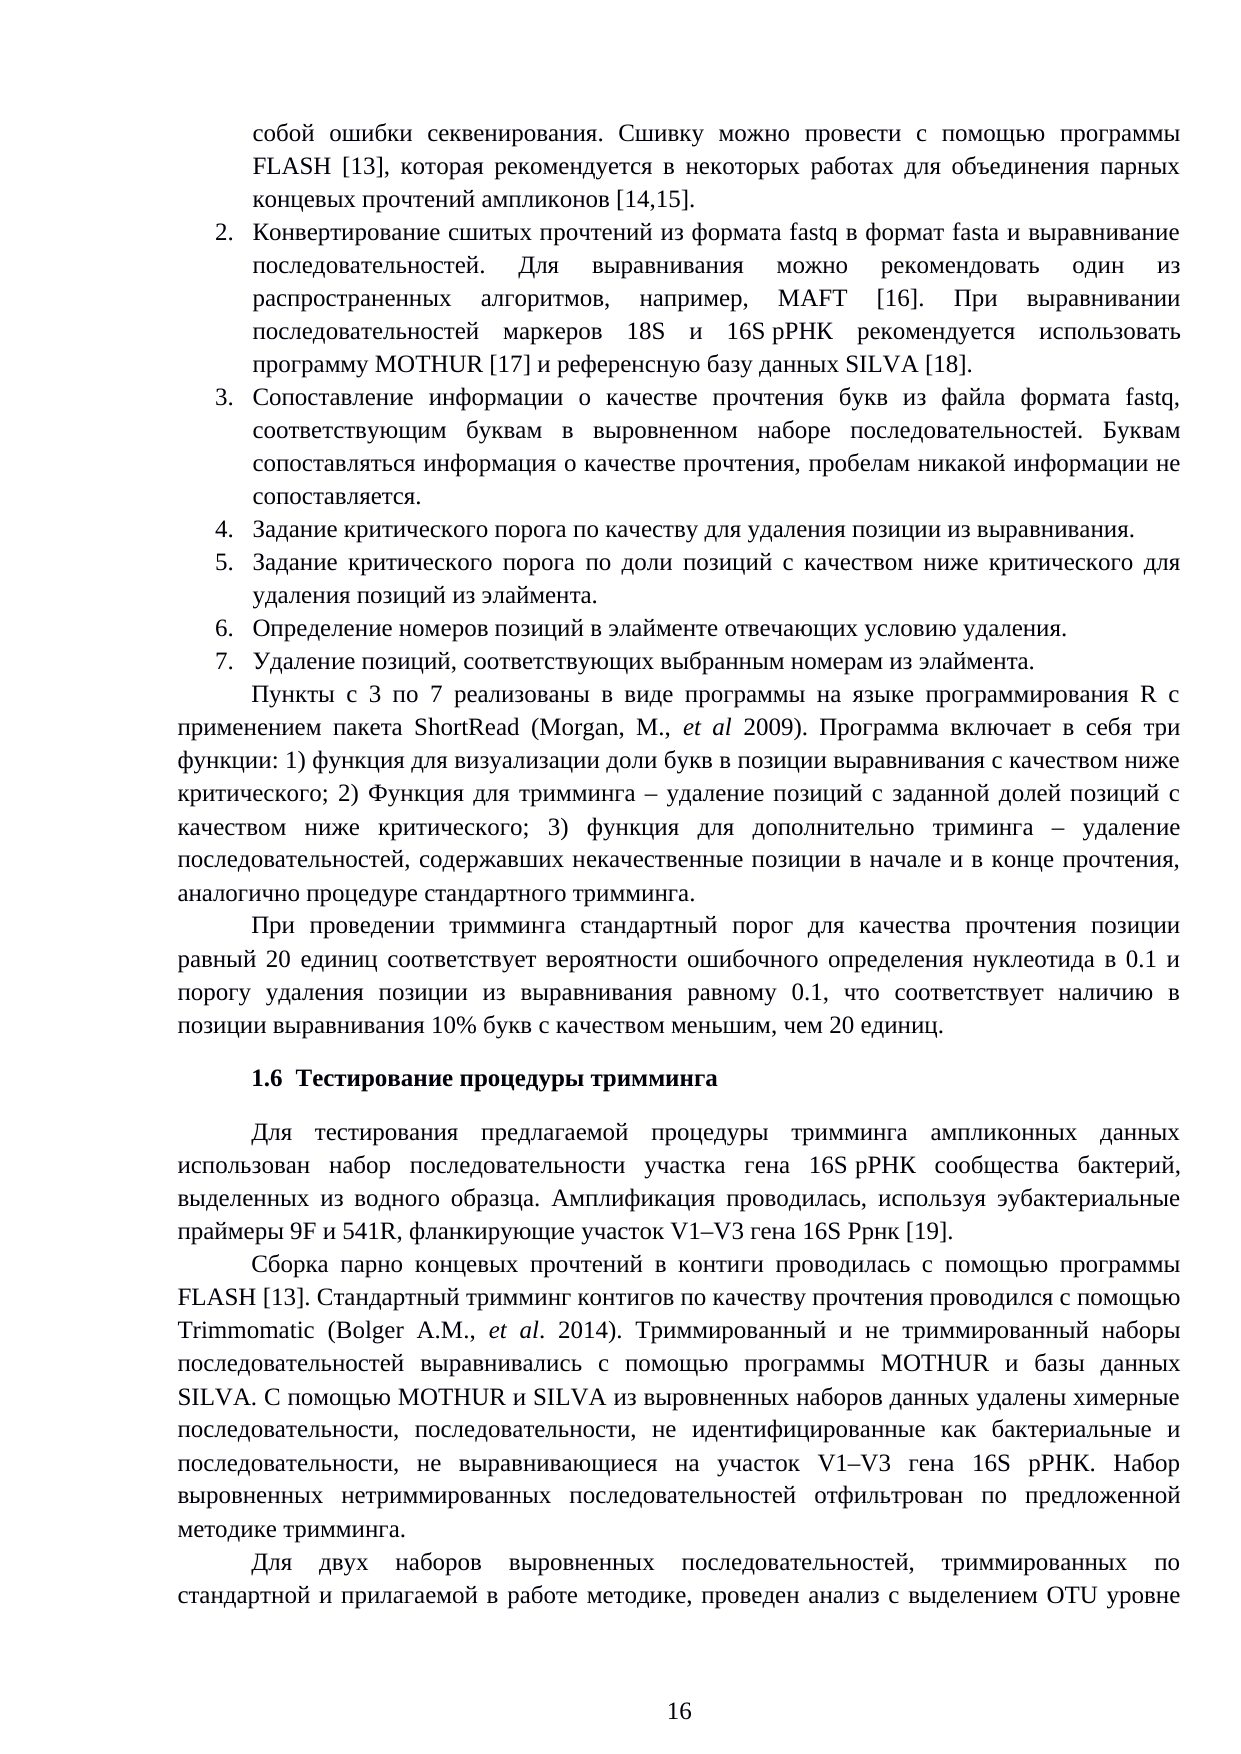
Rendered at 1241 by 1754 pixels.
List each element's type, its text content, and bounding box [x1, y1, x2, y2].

text Сборка парно концевых прочтений в контиги проводилась с помощью программы FLASH [13]. Стандартный тримминг контигов по качеству прочтения проводился с помощью Trimmomatic (Bolger A.M., et al. 2014). Триммированный и не триммированный наборы последовательностей выравнивались с помощью программы MOTHUR и базы данных SILVA. С помощью MOTHUR и SILVA из выровненных наборов данных удалены химерные последовательности, последовательности, не идентифицированные как бактериальные и последовательности, не выравнивающиеся на участок V1–V3 гена 16S рРНК. Набор выровненных нетриммированных последовательностей отфильтрован по предложенной методике тримминга. [177, 1249, 1181, 1542]
list Удаление позиций, соответствующих выбранным номерам из элаймента. [215, 646, 1181, 675]
text При проведении тримминга стандартный порог для качества прочтения позиции равный 20 единиц соответствует вероятности ошибочного определения нуклеотида в 0.1 и порогу удаления позиции из выравнивания равному 0.1, что соответствует наличию в позиции выравнивания 10% букв с качеством меньшим, чем 20 единиц. [177, 911, 1181, 1038]
list Задание критического порога по качеству для удаления позиции из выравнивания. [215, 514, 1181, 543]
list Определение номеров позиций в элайменте отвечающих условию удаления. [215, 613, 1181, 642]
subtitle Тестирование процедуры тримминга [251, 1063, 1181, 1092]
text Пункты с 3 по 7 реализованы в виде программы на языке программирования R с применением пакета ShortRead (Morgan, M., et al 2009). Программа включает в себя три функции: 1) функция для визуализации доли букв в позиции выравнивания с качеством ниже критического; 2) Функция для тримминга – удаление позиций с заданной долей позиций с качеством ниже критического; 3) функция для дополнительно триминга – удаление последовательностей, содержавших некачественные позиции в начале и в конце прочтения, аналогично процедуре стандартного тримминга. [177, 679, 1181, 906]
list Конвертирование сшитых прочтений из формата fastq в формат fasta и выравнивание последовательностей. Для выравнивания можно рекомендовать один из распространенных алгоритмов, например, MAFT [16]. При выравнивании последовательностей маркеров 18S и 16S рРНК рекомендуется использовать программу MOTHUR [17] и референсную базу данных SILVA [18]. [215, 217, 1181, 378]
list Задание критического порога по доли позиций с качеством ниже критического для удаления позиций из элаймента. [215, 547, 1181, 609]
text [177, 1547, 1181, 1608]
list Сопоставление информации о качестве прочтения букв из файла формата fastq, соответствующим буквам в выровненном наборе последовательностей. Буквам сопоставляться информация о качестве прочтения, пробелам никакой информации не сопоставляется. [215, 382, 1181, 510]
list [215, 118, 1181, 213]
text Для тестирования предлагаемой процедуры тримминга ампликонных данных использован набор последовательности участка гена 16S рРНК сообщества бактерий, выделенных из водного образца. Амплификация проводилась, используя эубактериальные праймеры 9F и 541R, фланкирующие участок V1–V3 гена 16S Ррнк [19]. [177, 1117, 1181, 1245]
